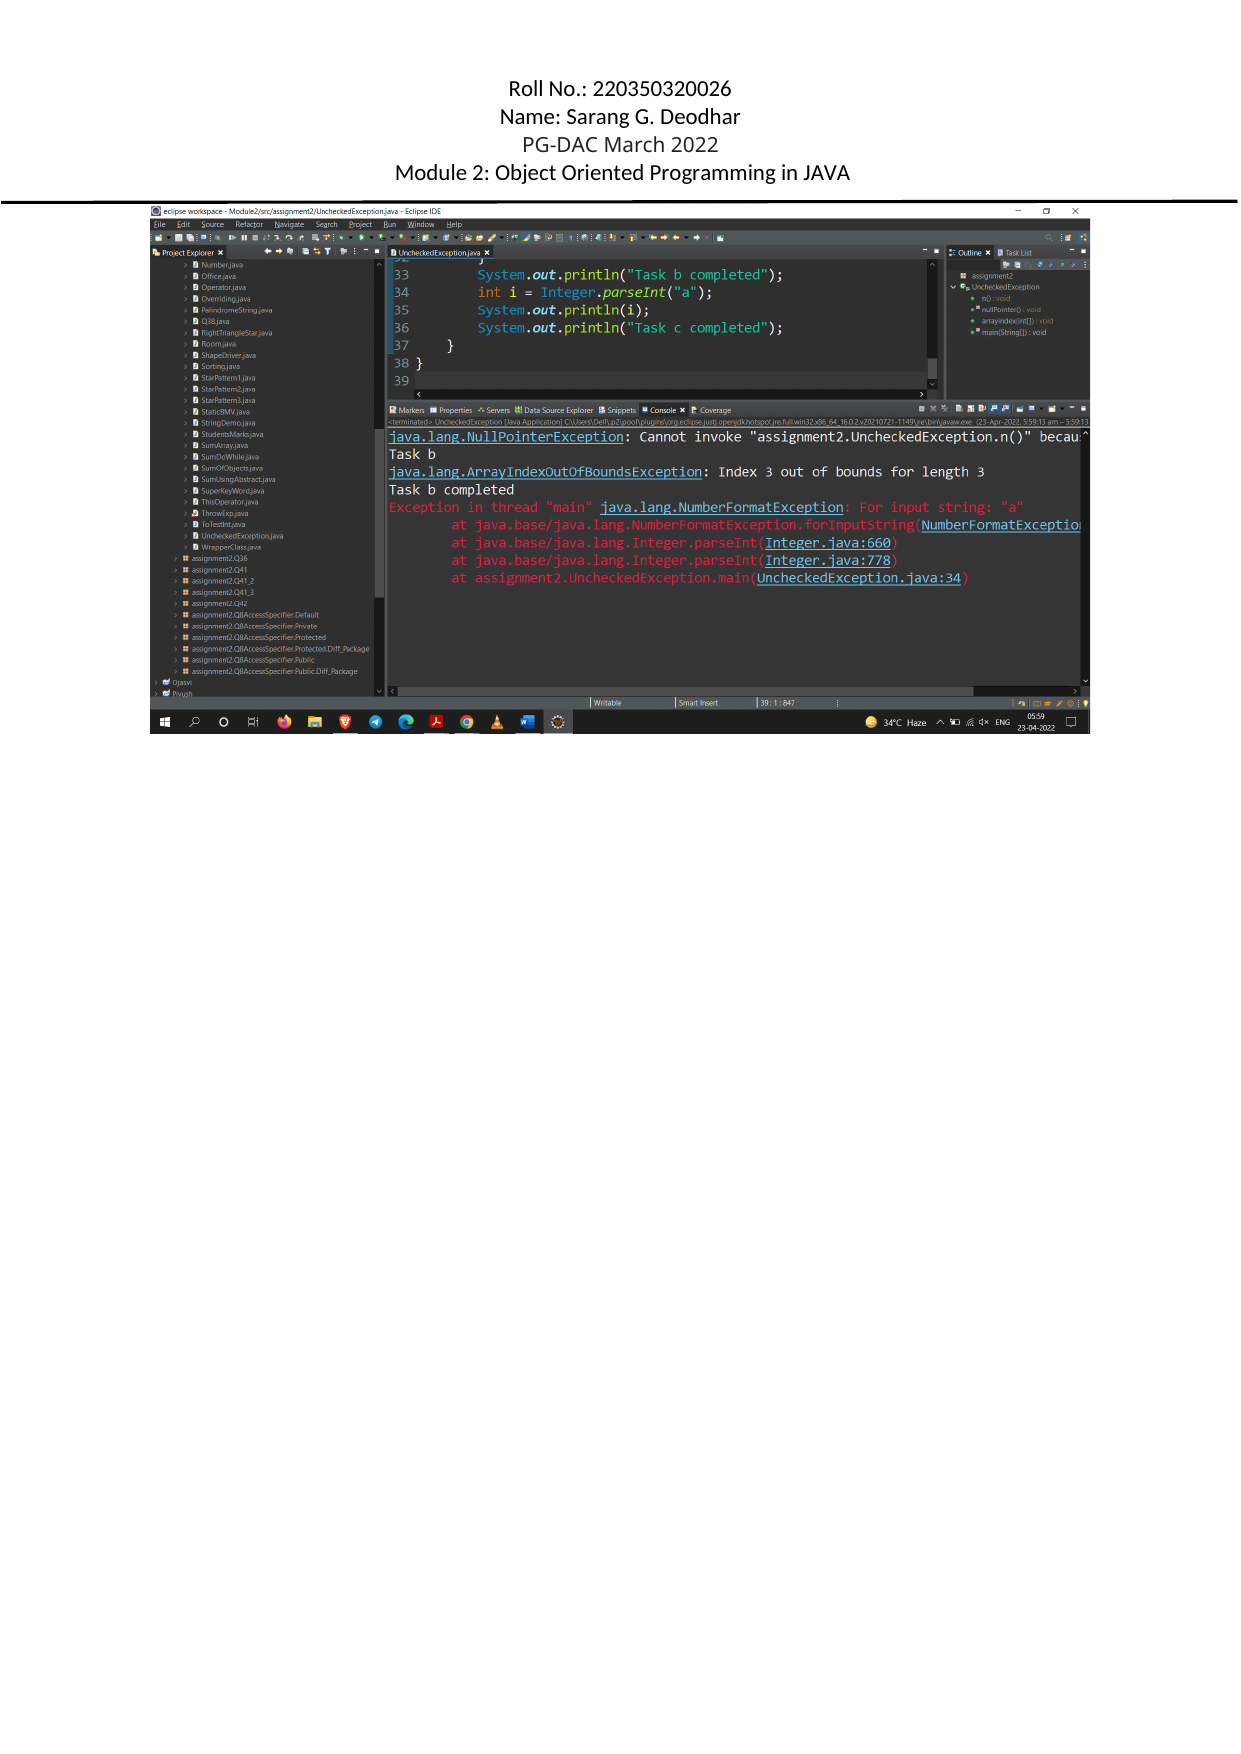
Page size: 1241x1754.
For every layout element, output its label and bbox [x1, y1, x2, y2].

picture [150, 205, 1091, 734]
